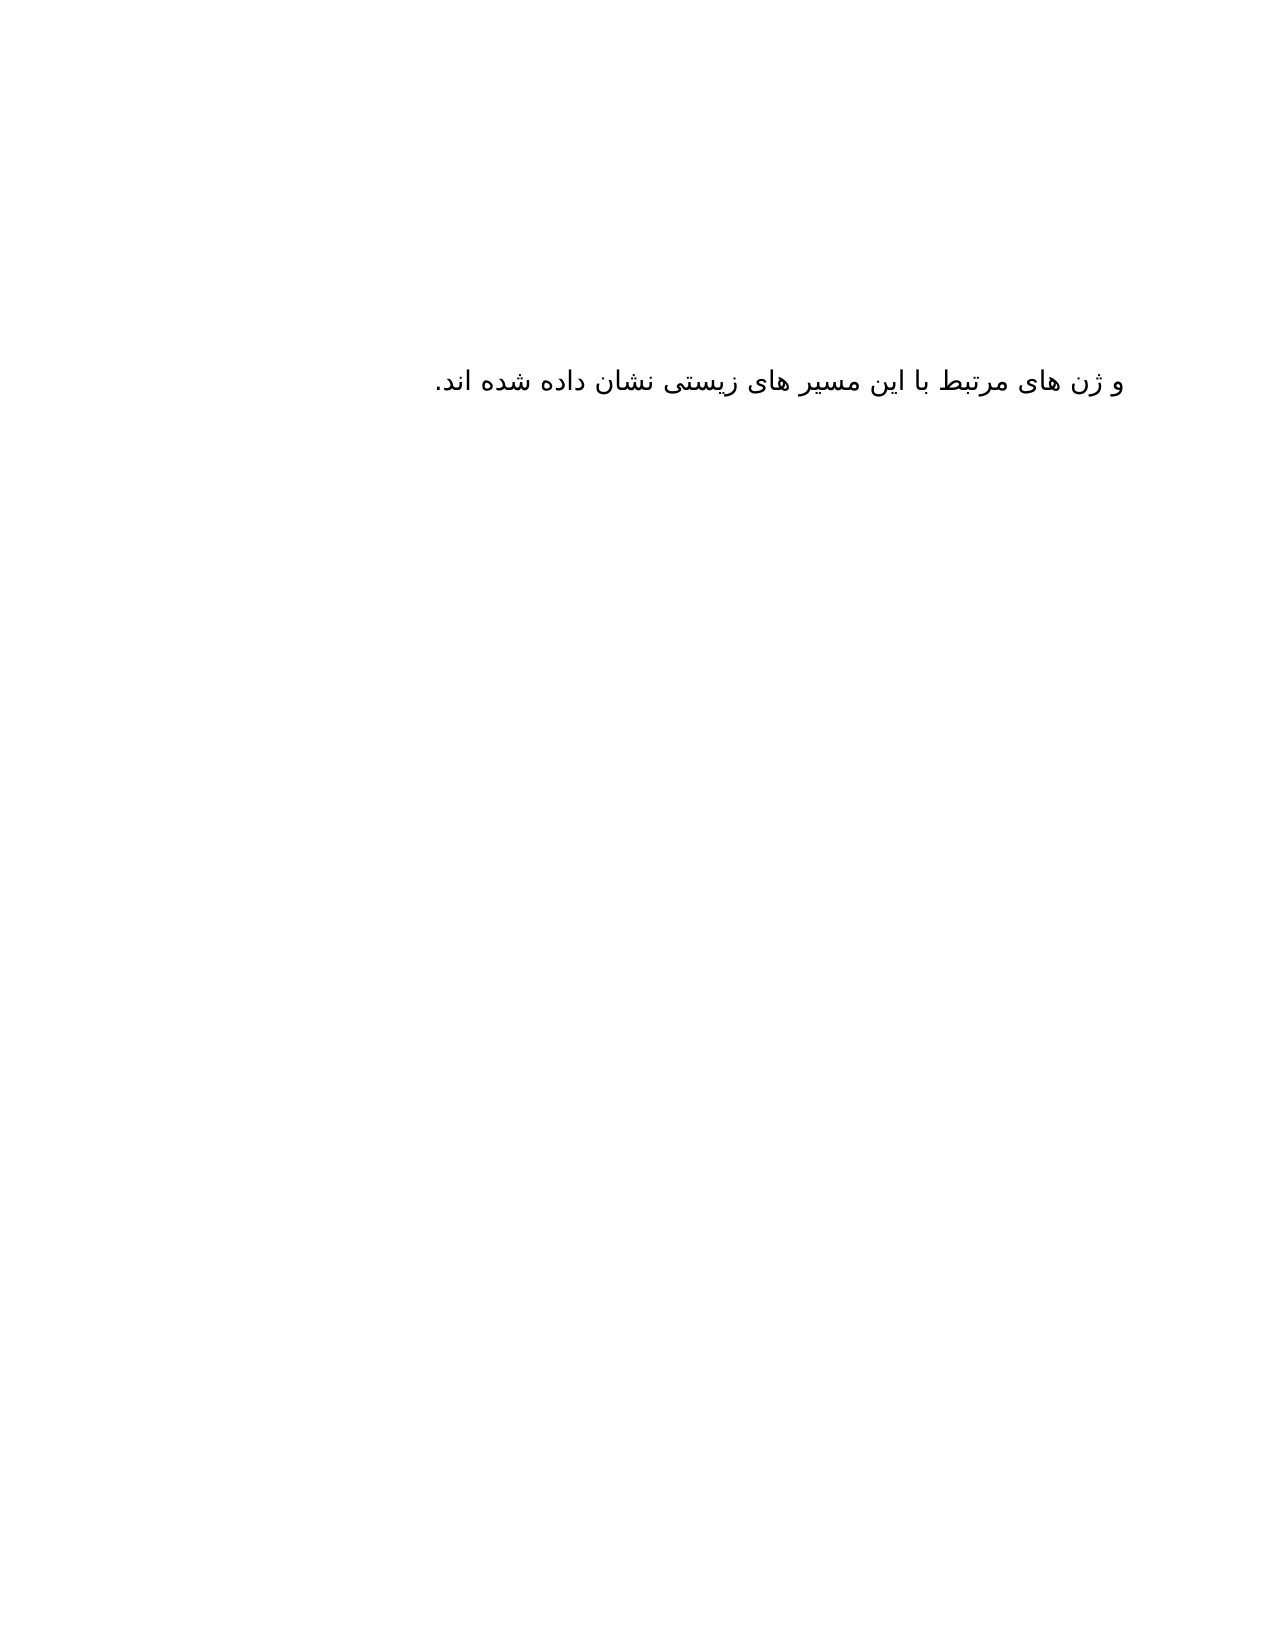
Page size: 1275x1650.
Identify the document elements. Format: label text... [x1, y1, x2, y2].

text و ژن های مرتبط با این مسیر های زیستی نشان داده شده اند. [150, 366, 1125, 397]
